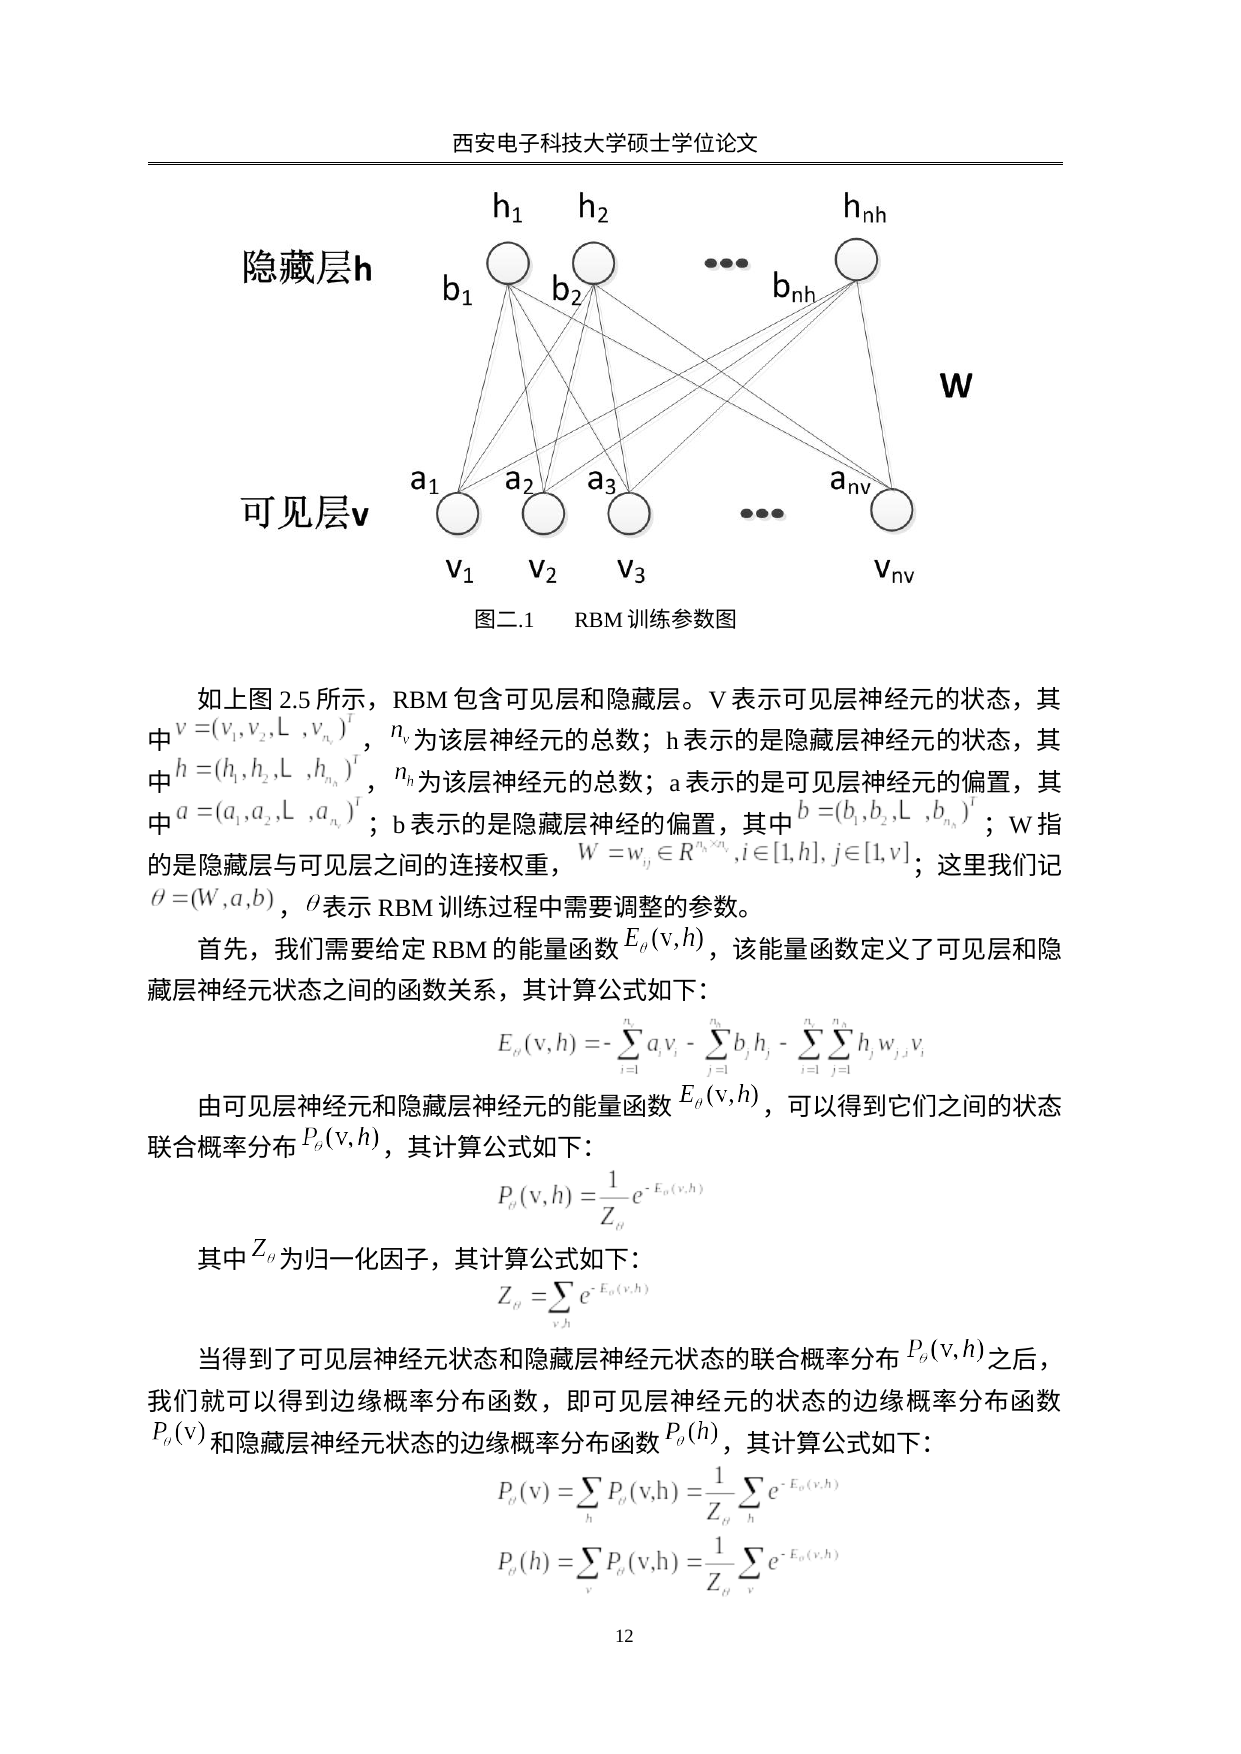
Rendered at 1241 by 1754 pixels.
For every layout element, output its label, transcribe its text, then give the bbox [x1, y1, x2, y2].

text 首先，我们需要给定RBM的能量函数，该能量函数定义了可见层和隐藏层神经元状态之间的函数关系，其计算公式如下： [148, 925, 1063, 1008]
text 其中为归一化因子，其计算公式如下： [148, 1236, 1063, 1277]
text RBM训练参数图 [148, 602, 1063, 634]
text 如上图2.5所示，RBM包含可见层和隐藏层。V表示可见层神经元的状态，其中，为该层神经元的总数；h表示的是隐藏层神经元的状态，其中，为该层神经元的总数；a表示的是可见层神经元的偏置，其中；b表示的是隐藏层神经的偏置，其中；W指的是隐藏层与可见层之间的连接权重，；这里我们记，表示RBM训练过程中需要调整的参数。 [148, 675, 1063, 925]
picture [238, 177, 973, 590]
text 当得到了可见层神经元状态和隐藏层神经元状态的联合概率分布之后，我们就可以得到边缘概率分布函数，即可见层神经元的状态的边缘概率分布函数和隐藏层神经元状态的边缘概率分布函数，其计算公式如下： [148, 1335, 1063, 1460]
text 由可见层神经元和隐藏层神经元的能量函数，可以得到它们之间的状态联合概率分布，其计算公式如下： [148, 1082, 1063, 1165]
